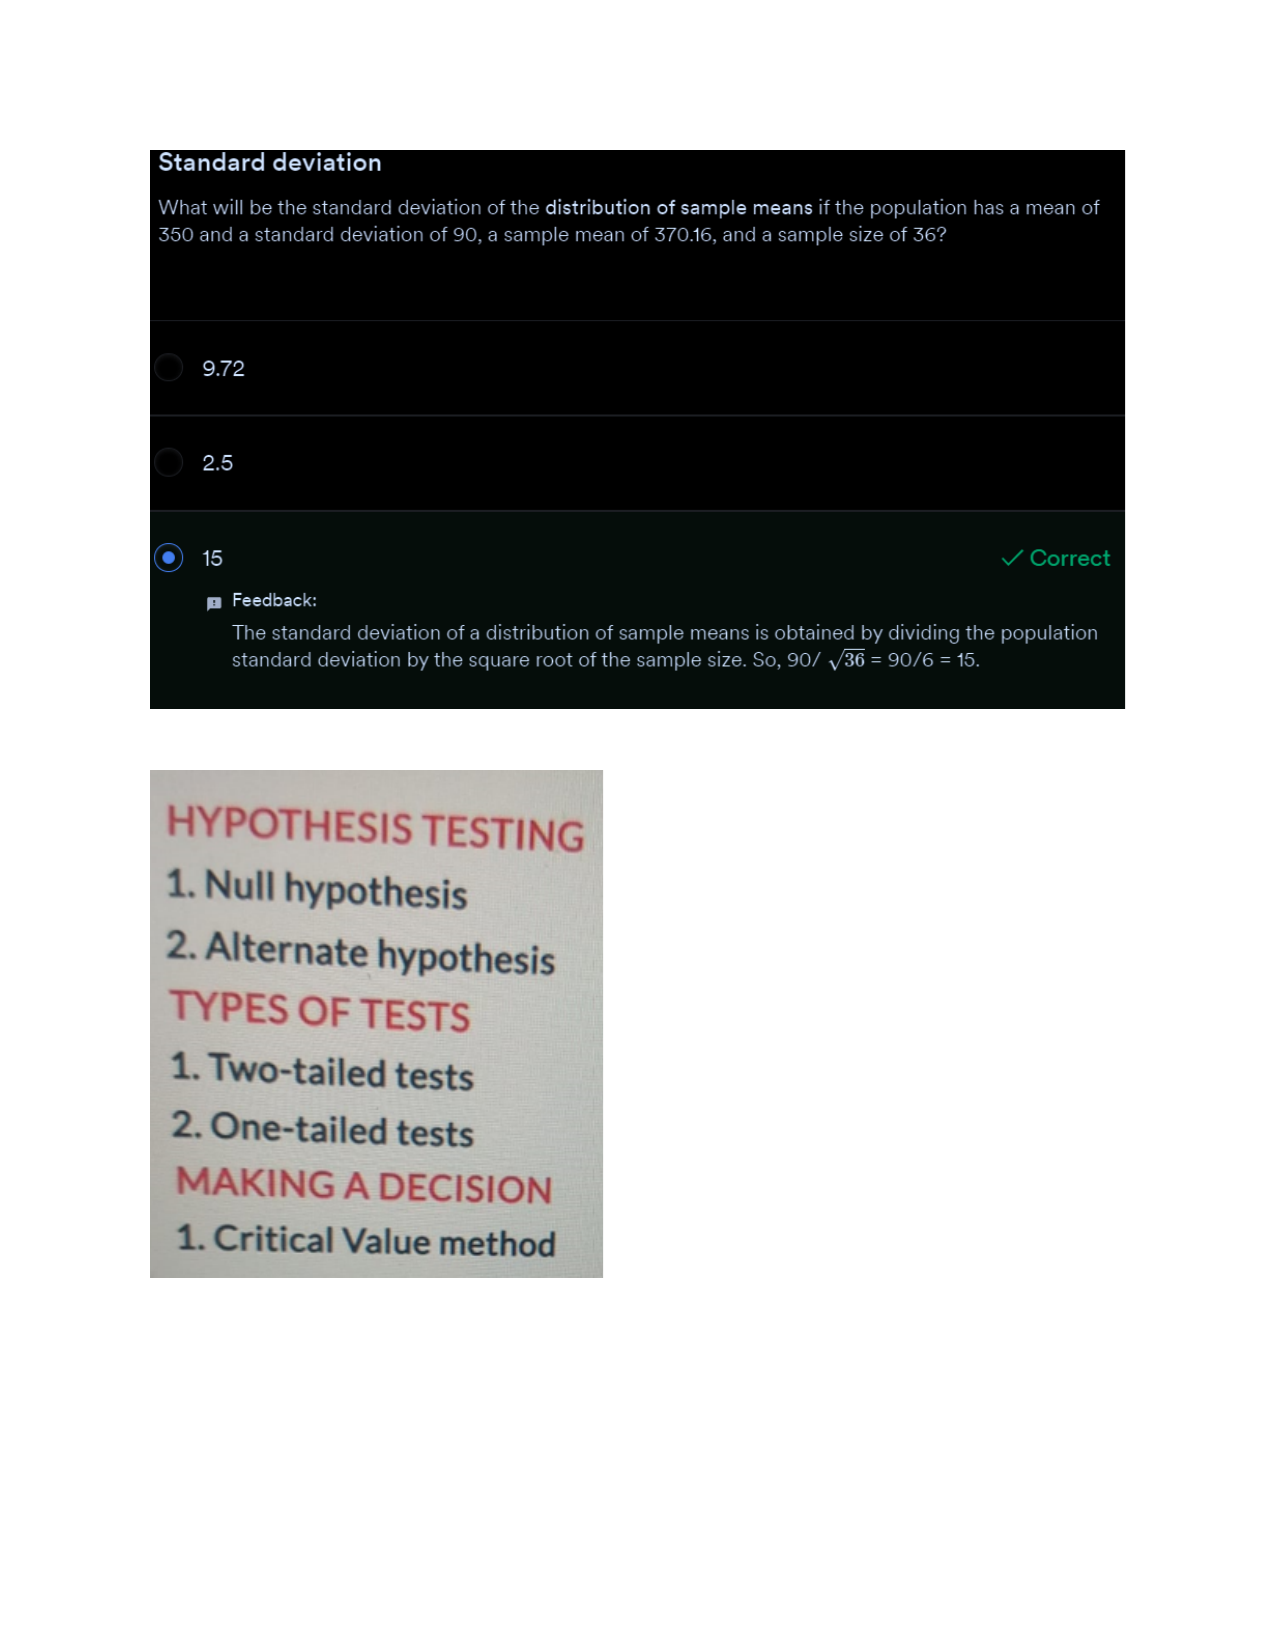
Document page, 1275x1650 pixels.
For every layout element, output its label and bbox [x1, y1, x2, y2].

picture [150, 150, 1125, 709]
picture [150, 770, 604, 1278]
